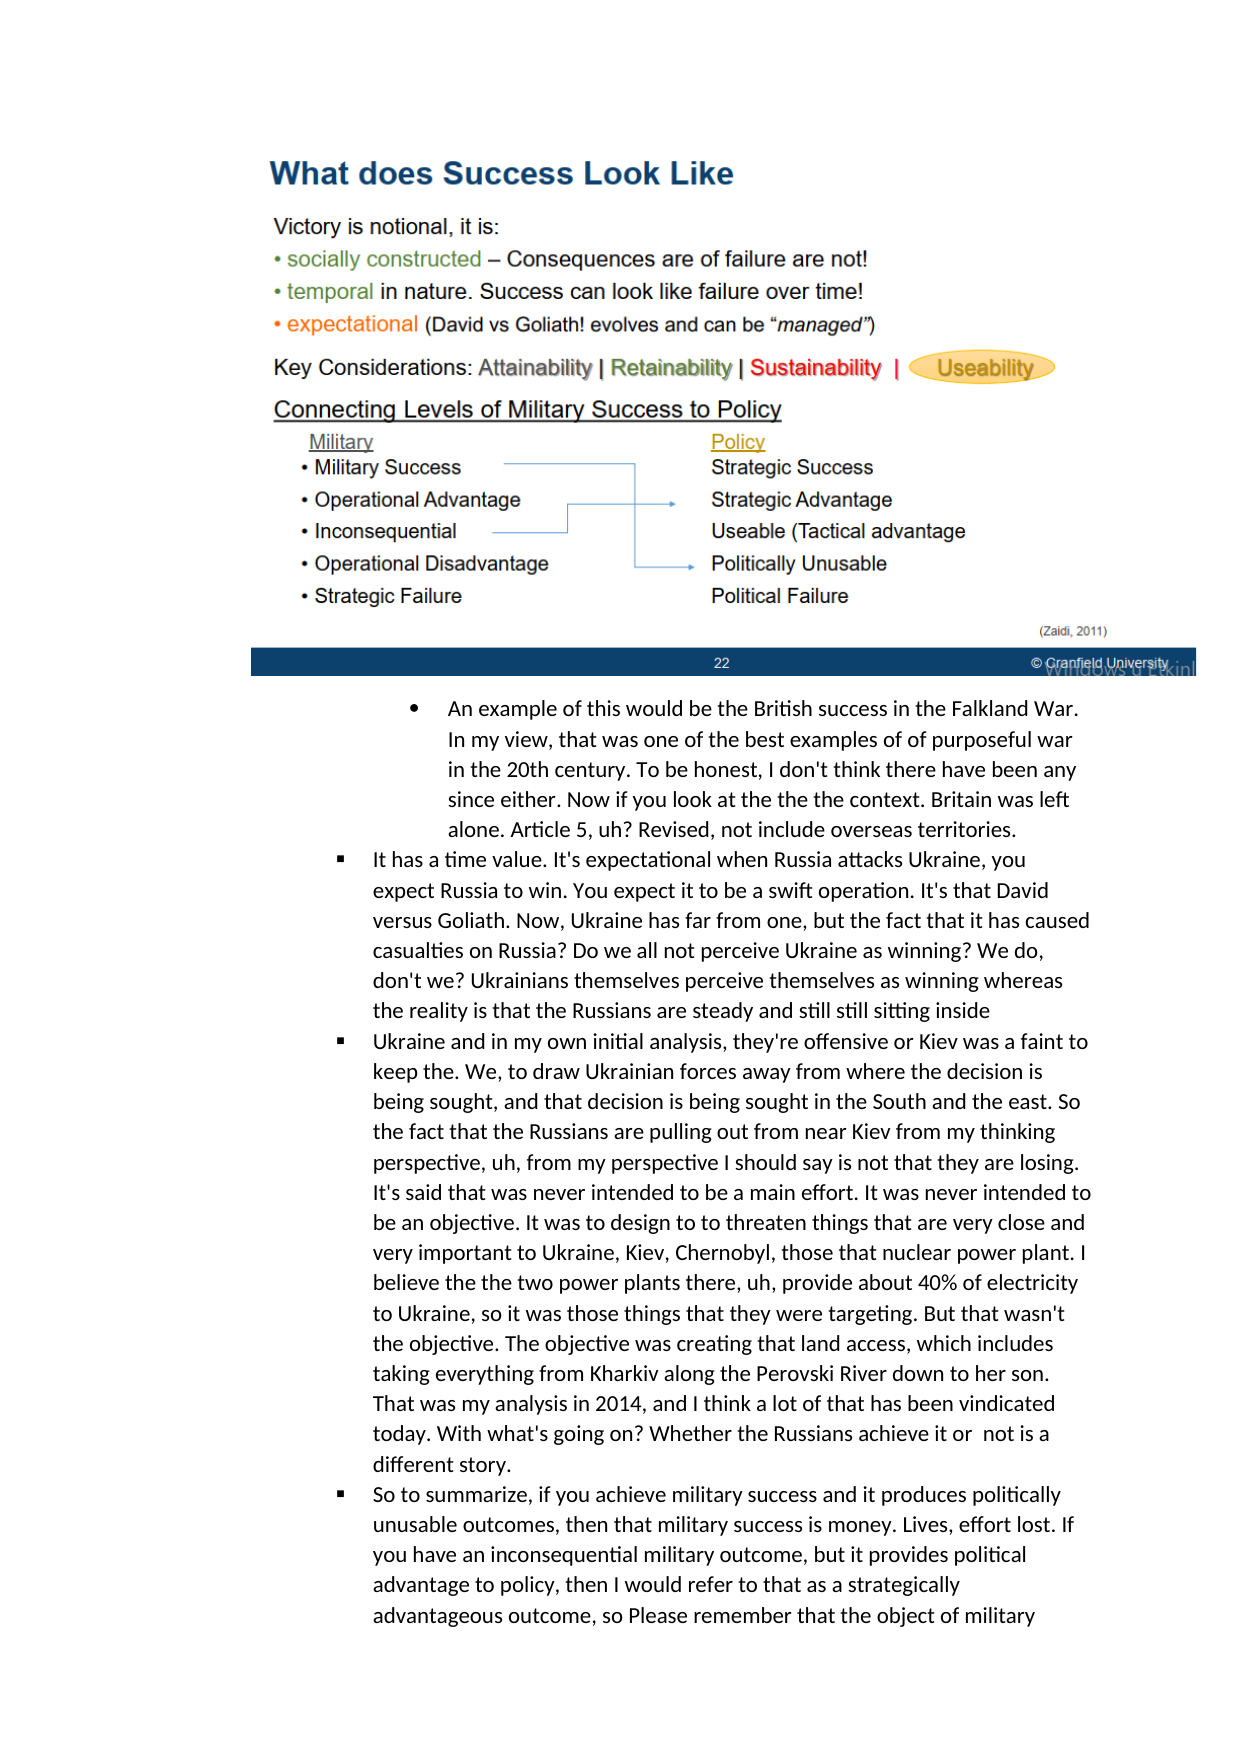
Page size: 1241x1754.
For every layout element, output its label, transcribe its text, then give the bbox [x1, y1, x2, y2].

list Ukraine and in my own initial analysis, they're offensive or Kiev was a faint to keep the. We, to draw Ukrainian forces away from where the decision is being sought, and that decision is being sought in the South and the east. So the fact that the Russians are pulling out from near Kiev from my thinking perspective, uh, from my perspective I should say is not that they are losing. It's said that was never intended to be a main effort. It was never intended to be an objective. It was to design to to threaten things that are very close and very important to Ukraine, Kiev, Chernobyl, those that nuclear power plant. I believe the the two power plants there, uh, provide about 40% of electricity to Ukraine, so it was those things that they were targeting. But that wasn't the objective. The objective was creating that land access, which includes taking everything from Kharkiv along the Perovski River down to her son. That was my analysis in 2014, and I think a lot of that has been vindicated today. With what's going on? Whether the Russians achieve it or not is a different story. [335, 1027, 1093, 1478]
picture [251, 147, 1197, 676]
list An example of this would be the British success in the Falkland War. In my view, that was one of the best examples of of purposeful war in the 20th century. To be honest, I don't think there have been any since either. Now if you look at the the the context. Britain was left alone. Article 5, uh? Revised, not include overseas territories. [410, 694, 1093, 843]
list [335, 1480, 1093, 1629]
list It has a time value. It's expectational when Russia attacks Ukraine, you expect Russia to win. You expect it to be a swift operation. It's that David versus Goliath. Now, Ukraine has far from one, but the fact that it has caused casualties on Russia? Do we all not perceive Ukraine as winning? We do, don't we? Ukrainians themselves perceive themselves as winning whereas the reality is that the Russians are steady and still still sitting inside [335, 846, 1093, 1025]
